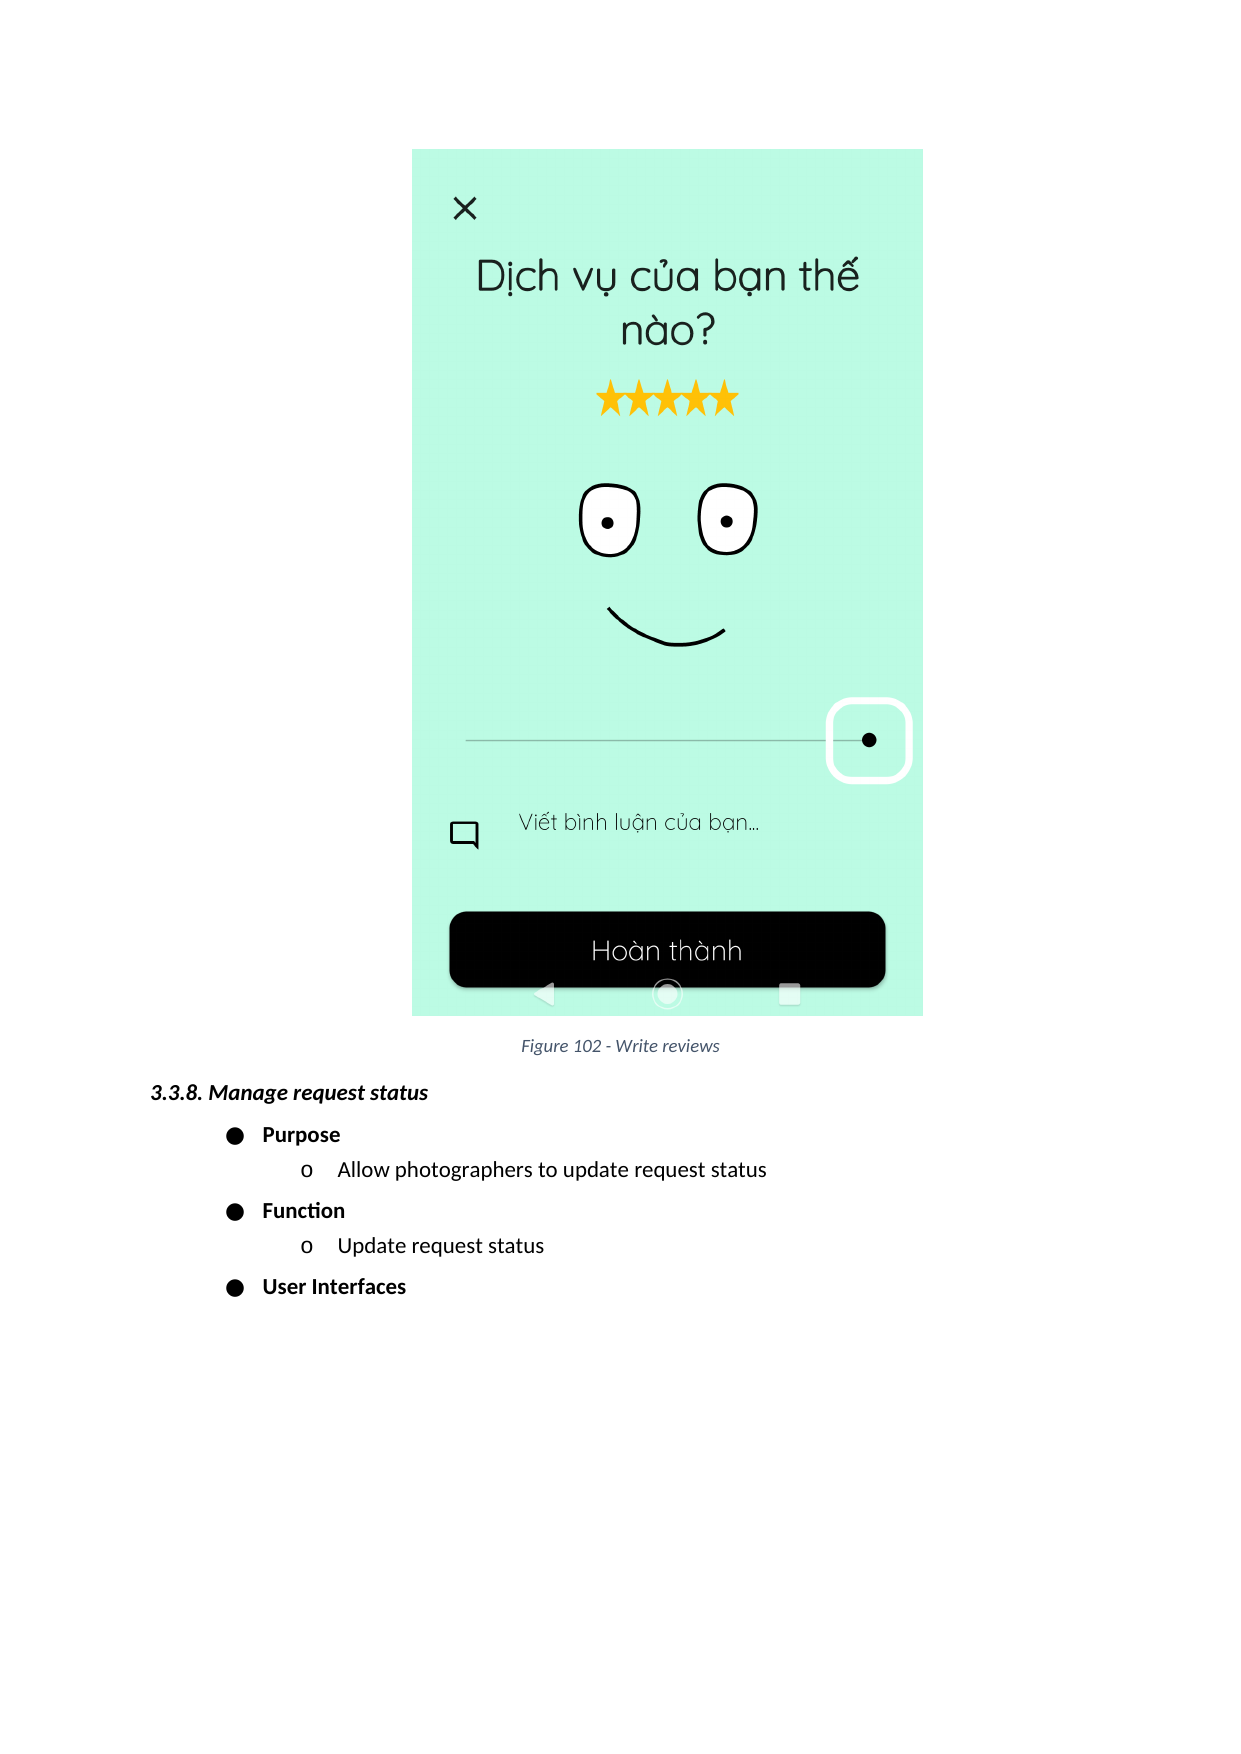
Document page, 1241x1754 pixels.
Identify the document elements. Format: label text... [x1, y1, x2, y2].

text Figure 102 - Write reviews [150, 1034, 1093, 1057]
picture [412, 149, 923, 1016]
list Update request status [300, 1231, 1093, 1260]
list User Interfaces [225, 1260, 1093, 1307]
list Purpose [225, 1108, 1093, 1155]
list Function [225, 1184, 1093, 1231]
subtitle 3.3.8. Manage request status [150, 1078, 1093, 1106]
list Allow photographers to update request status [300, 1155, 1093, 1184]
